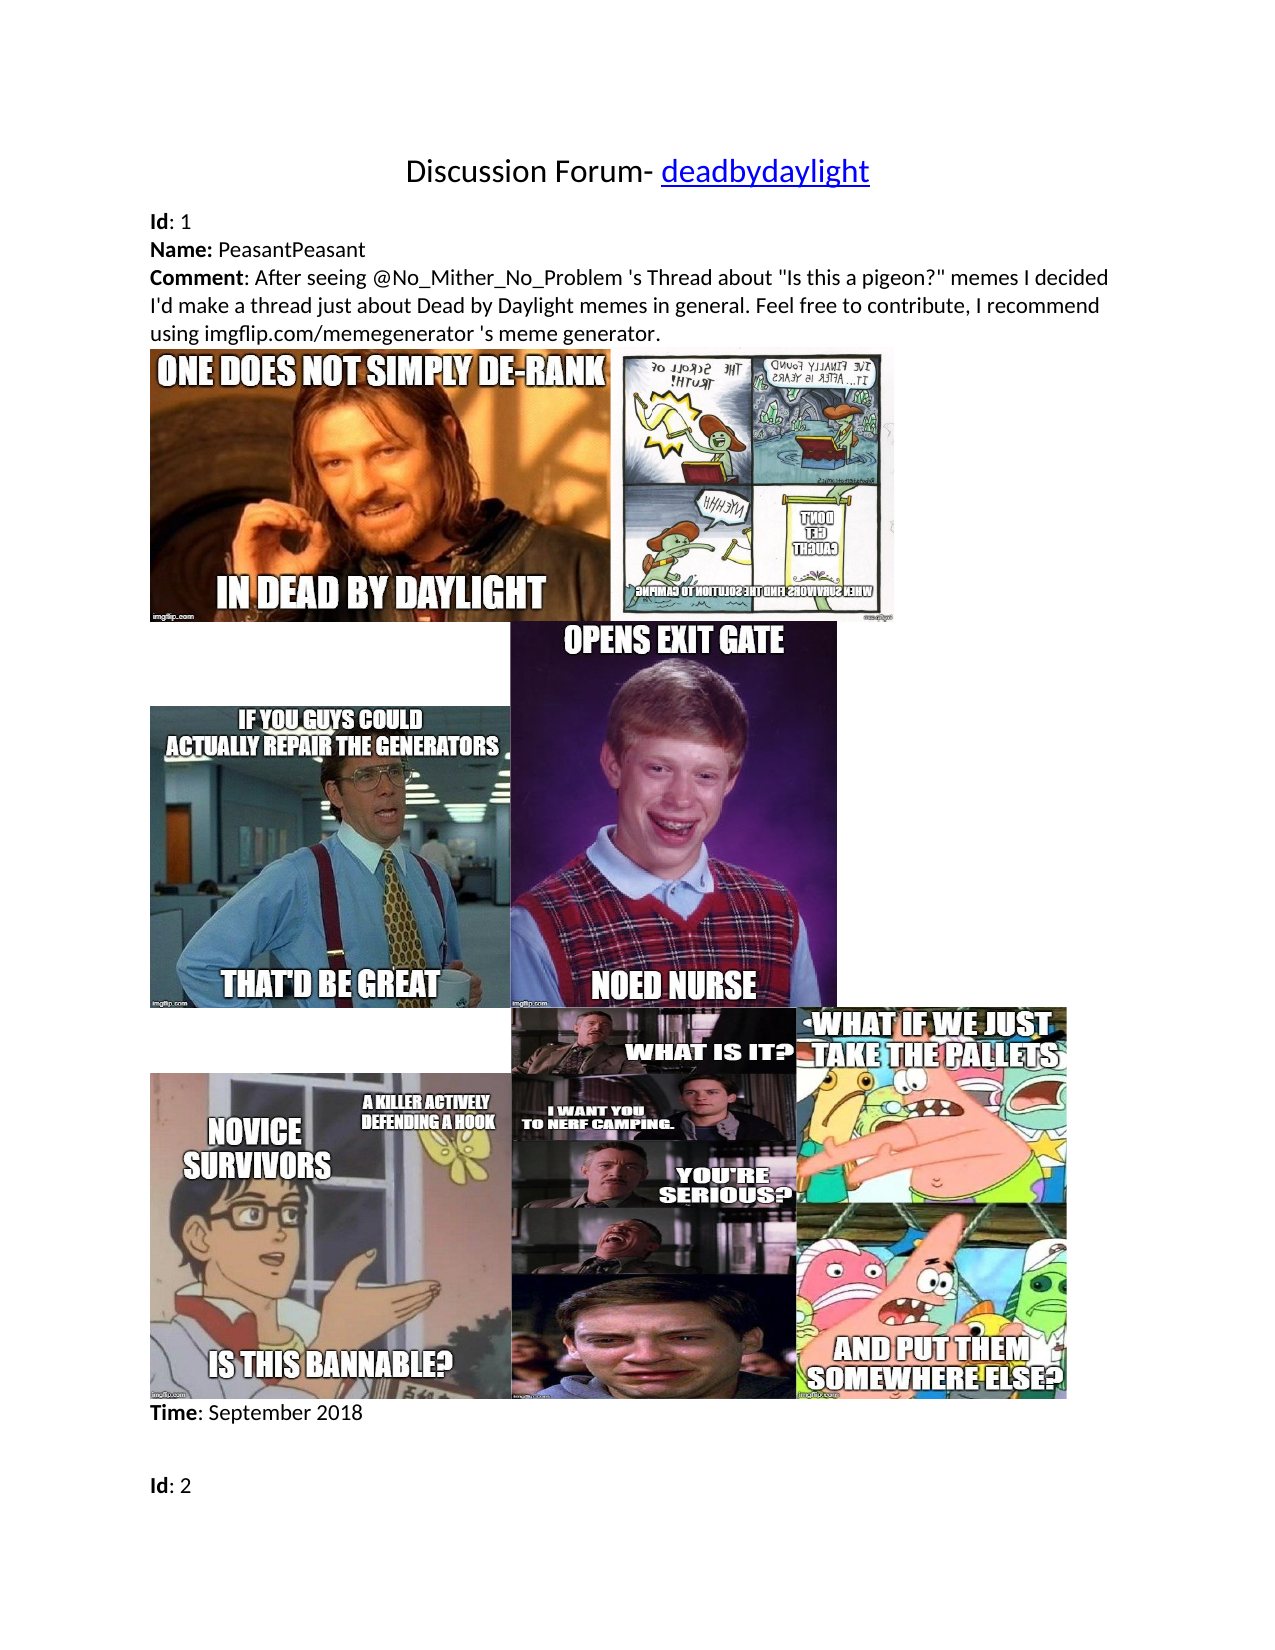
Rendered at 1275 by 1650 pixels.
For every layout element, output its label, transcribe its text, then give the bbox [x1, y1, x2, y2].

text Id: 2 [150, 1471, 1125, 1499]
text Id: 1 [150, 207, 1125, 235]
text Discussion Forum- deadbydaylight [150, 150, 1125, 191]
text Name: PeasantPeasant [150, 235, 1125, 263]
text Comment: After seeing @No_Mither_No_Problem 's Thread about "Is this a pigeon?" memes I decided I'd make a thread just about Dead by Daylight memes in general. Feel free to contribute, I recommend using imgflip.com/memegenerator 's meme generator. [150, 263, 1125, 347]
text Time: September 2018 [150, 1398, 1125, 1426]
picture [150, 347, 1067, 1399]
